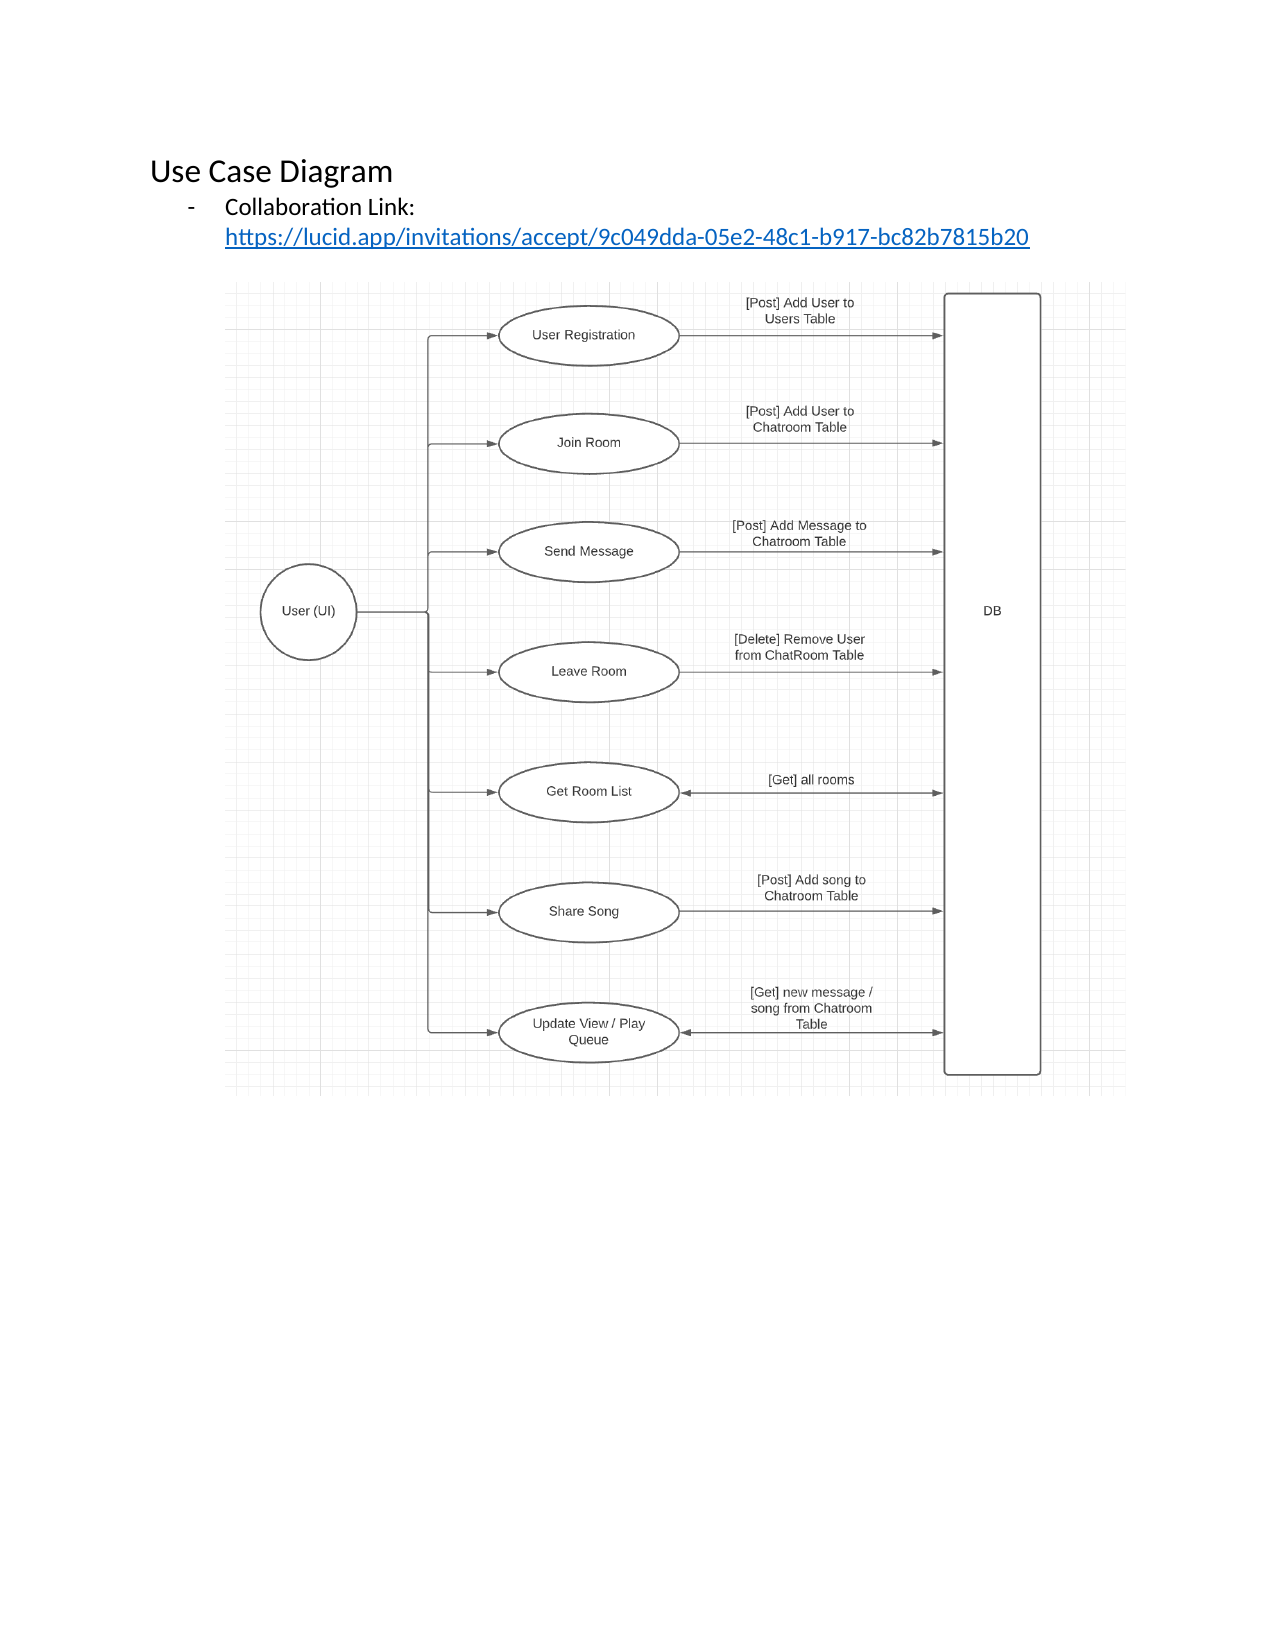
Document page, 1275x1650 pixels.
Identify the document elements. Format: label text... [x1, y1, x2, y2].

list Collaboration Link: [187, 191, 1125, 221]
picture [225, 282, 1126, 1096]
text Use Case Diagram [150, 150, 1125, 191]
list https://lucid.app/invitations/accept/9c049dda-05e2-48c1-b917-bc82b7815b20 [225, 221, 1125, 252]
